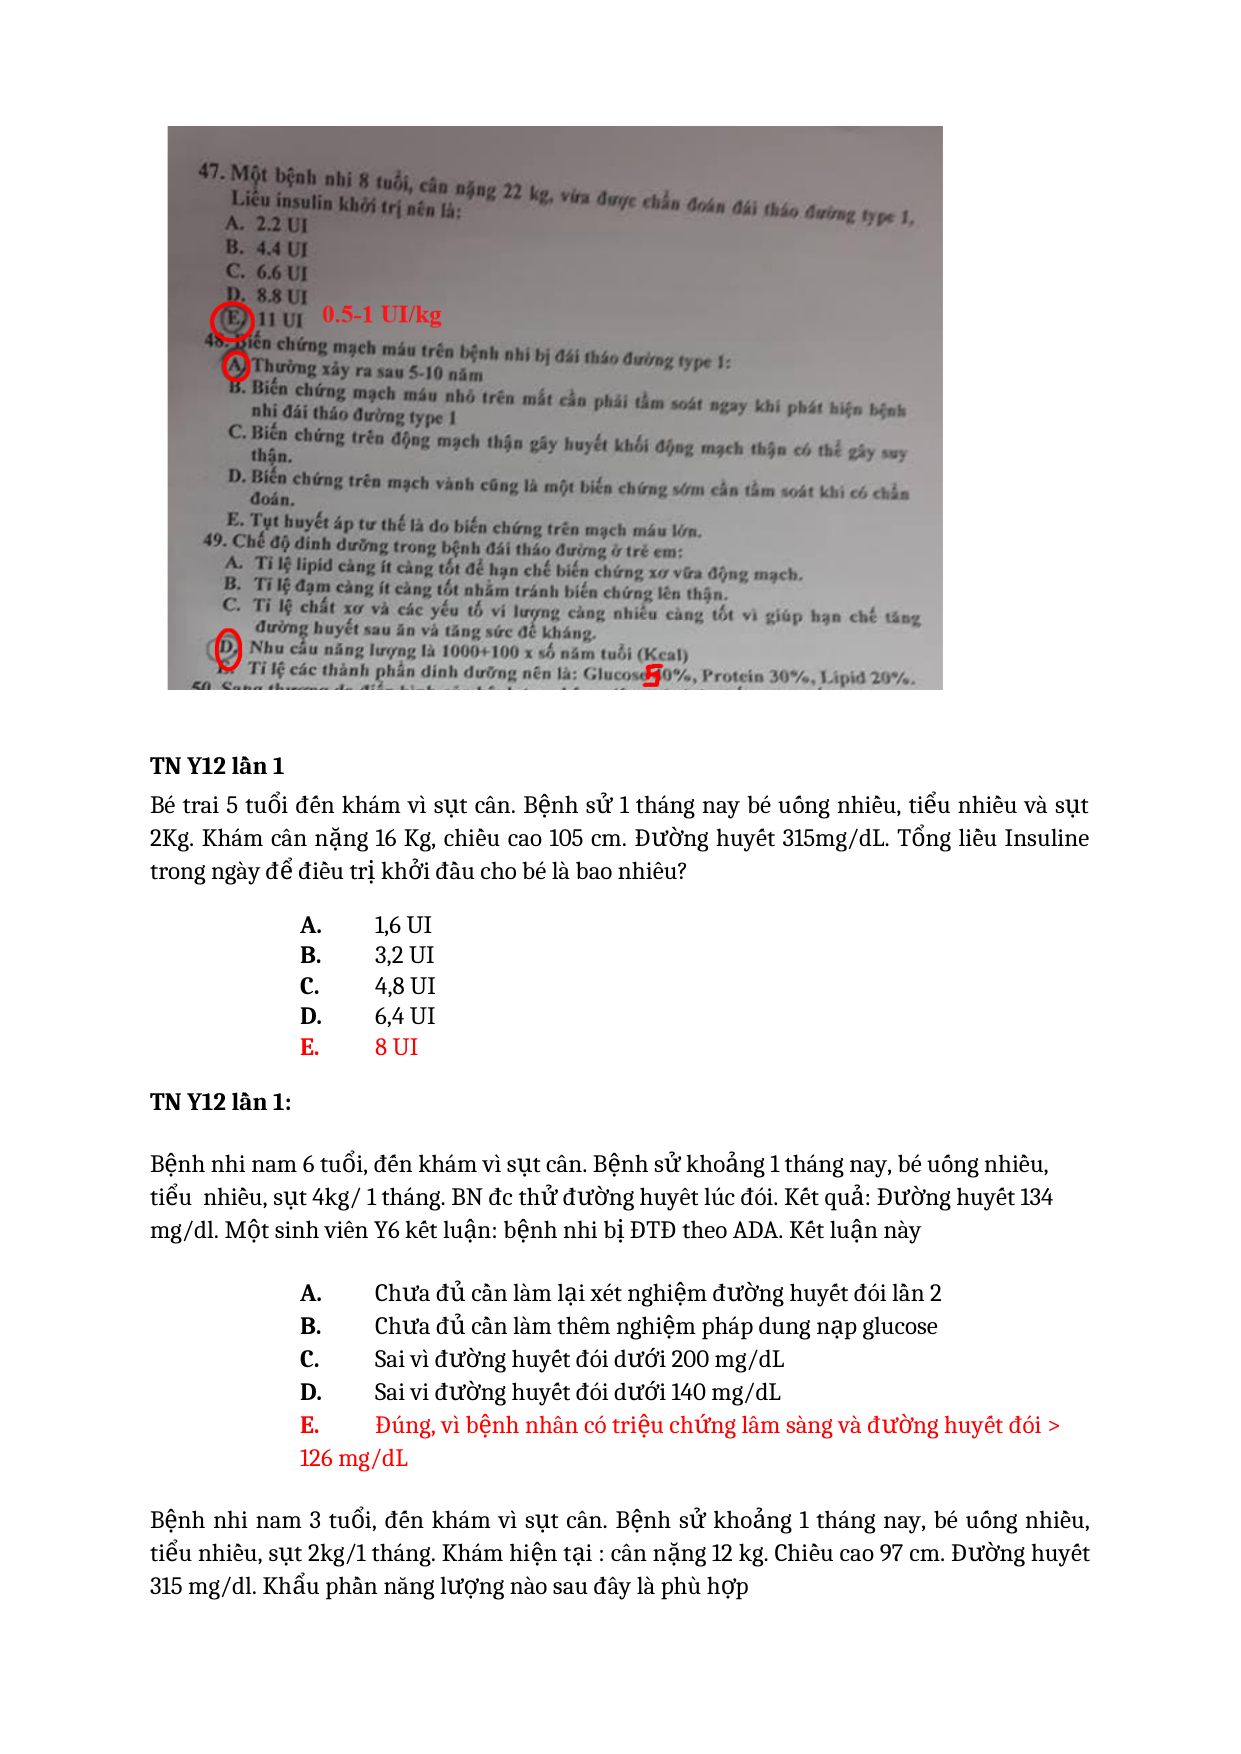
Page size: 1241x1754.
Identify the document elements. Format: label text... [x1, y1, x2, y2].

list Sai vi đường huyết đói dưới 140 mg/dL [300, 1378, 1090, 1406]
list 3,2 UI [300, 941, 1090, 970]
list 8 UI [300, 1033, 1090, 1061]
list 1,6 UI [300, 911, 1090, 940]
picture [167, 126, 944, 690]
text Bệnh nhi nam 6 tuổi, đến khám vì sụt cân. Bệnh sử khoảng 1 tháng nay, bé uống nhiều, tiểu nhiều, sụt 4kg/ 1 tháng. BN đc thử đường huyêt lúc đói. Kết quả: Đường huyết 134 mg/dl. Một sinh viên Y6 kết luận: bệnh nhi bị ĐTĐ theo ADA. Kết luận này [150, 1150, 1090, 1245]
list Sai vì đường huyết đói dưới 200 mg/dL [300, 1344, 1090, 1373]
list 6,4 UI [300, 1002, 1090, 1031]
list Chưa đủ cần làm thêm nghiệm pháp dung nạp glucose [300, 1312, 1090, 1340]
text Bé trai 5 tuổi đến khám vì sụt cân. Bệnh sử 1 tháng nay bé uống nhiều, tiểu nhiều và sụt 2Kg. Khám cân nặng 16 Kg, chiều cao 105 cm. Đường huyết 315mg/dL. Tổng liều Insuline trong ngày để điều trị khởi đầu cho bé là bao nhiêu? [150, 791, 1090, 886]
list 4,8 UI [300, 972, 1090, 1001]
subtitle TN Y12 lần 1 [150, 752, 1090, 781]
list Chưa đủ cần làm lại xét nghiệm đường huyết đói lần 2 [300, 1278, 1090, 1307]
text Bệnh nhi nam 3 tuổi, đến khám vì sụt cân. Bệnh sử khoảng 1 tháng nay, bé uống nhiều, tiểu nhiều, sụt 2kg/1 tháng. Khám hiện tại : cân nặng 12 kg. Chiều cao 97 cm. Đường huyết 315 mg/dl. Khẩu phần năng lượng nào sau đây là phù hợp [150, 1506, 1090, 1601]
list Đúng, vì bệnh nhân có triệu chứng lâm sàng và đường huyết đói > 126 mg/dL [300, 1411, 1090, 1472]
subtitle TN Y12 lần 1: [150, 1088, 1090, 1117]
